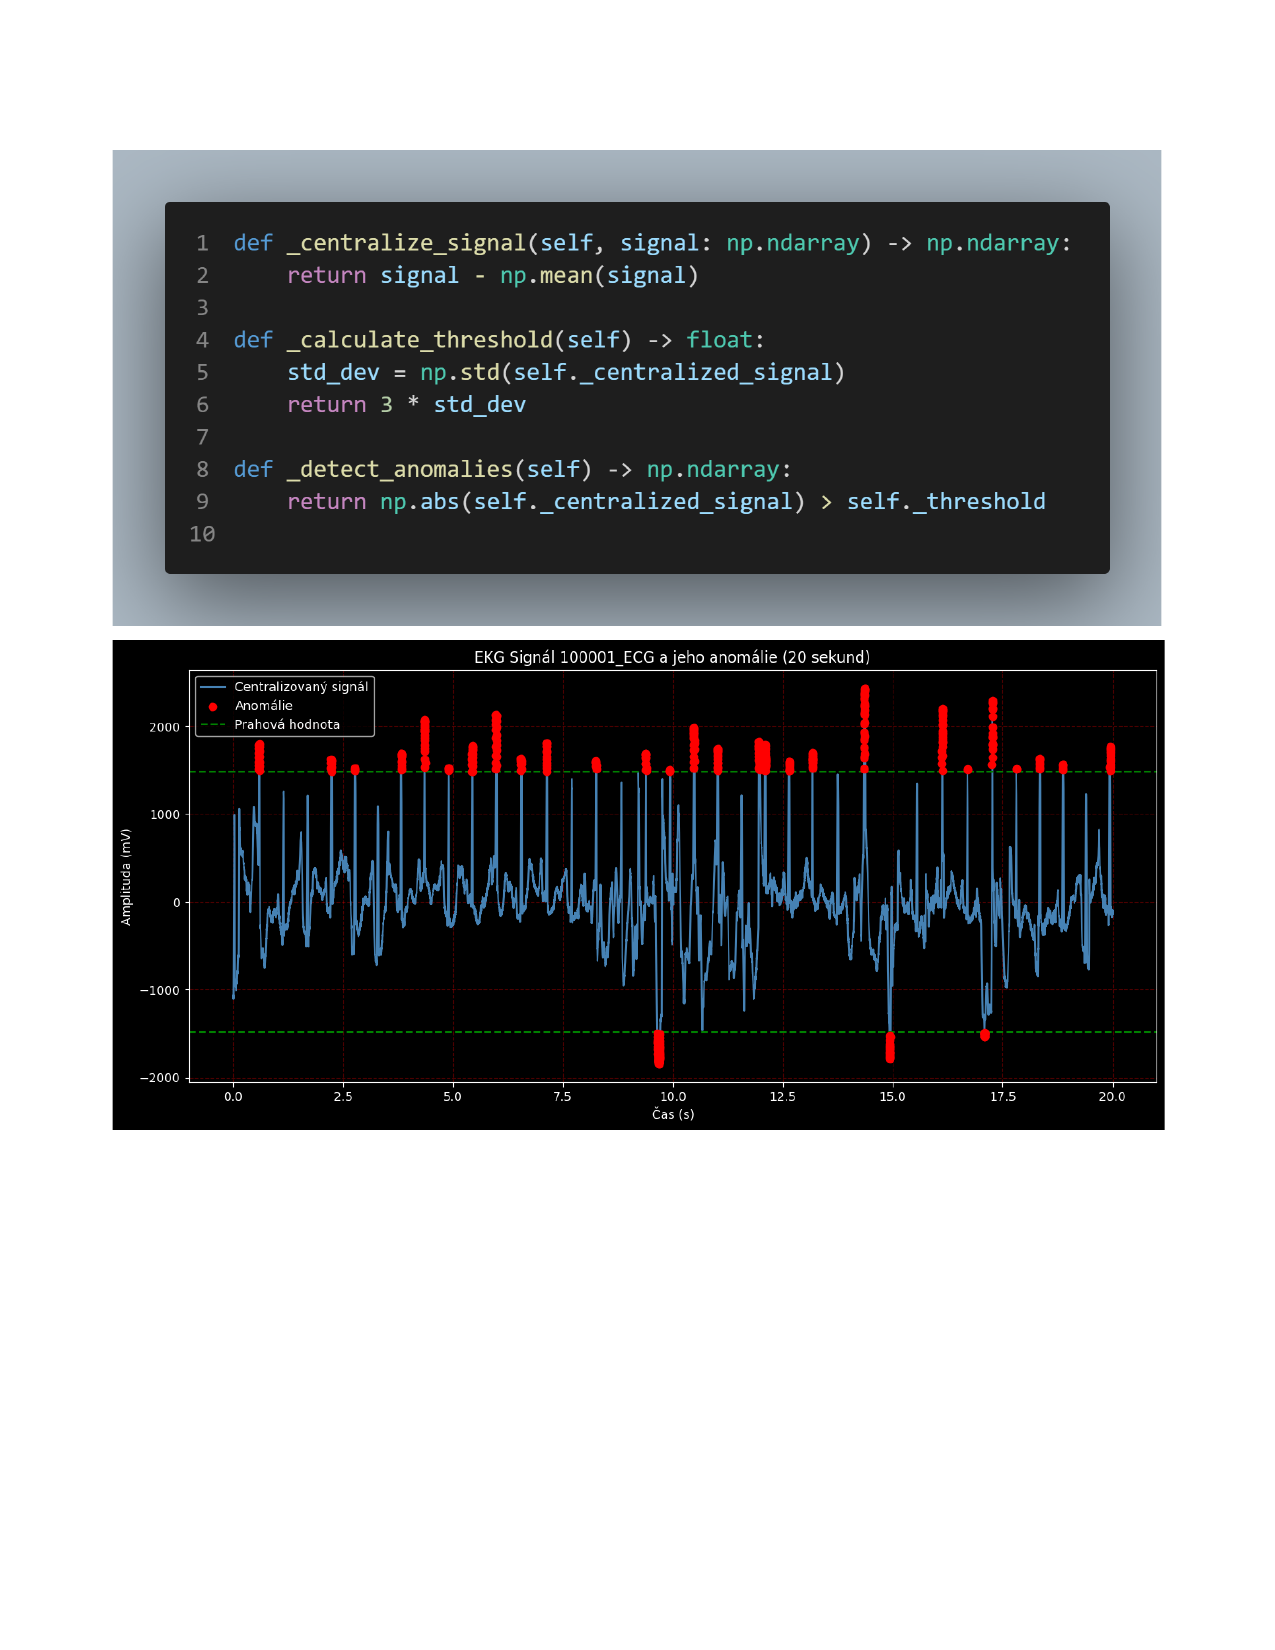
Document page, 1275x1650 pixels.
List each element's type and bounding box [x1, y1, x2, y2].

picture [112, 640, 1165, 1130]
picture [112, 150, 1162, 626]
